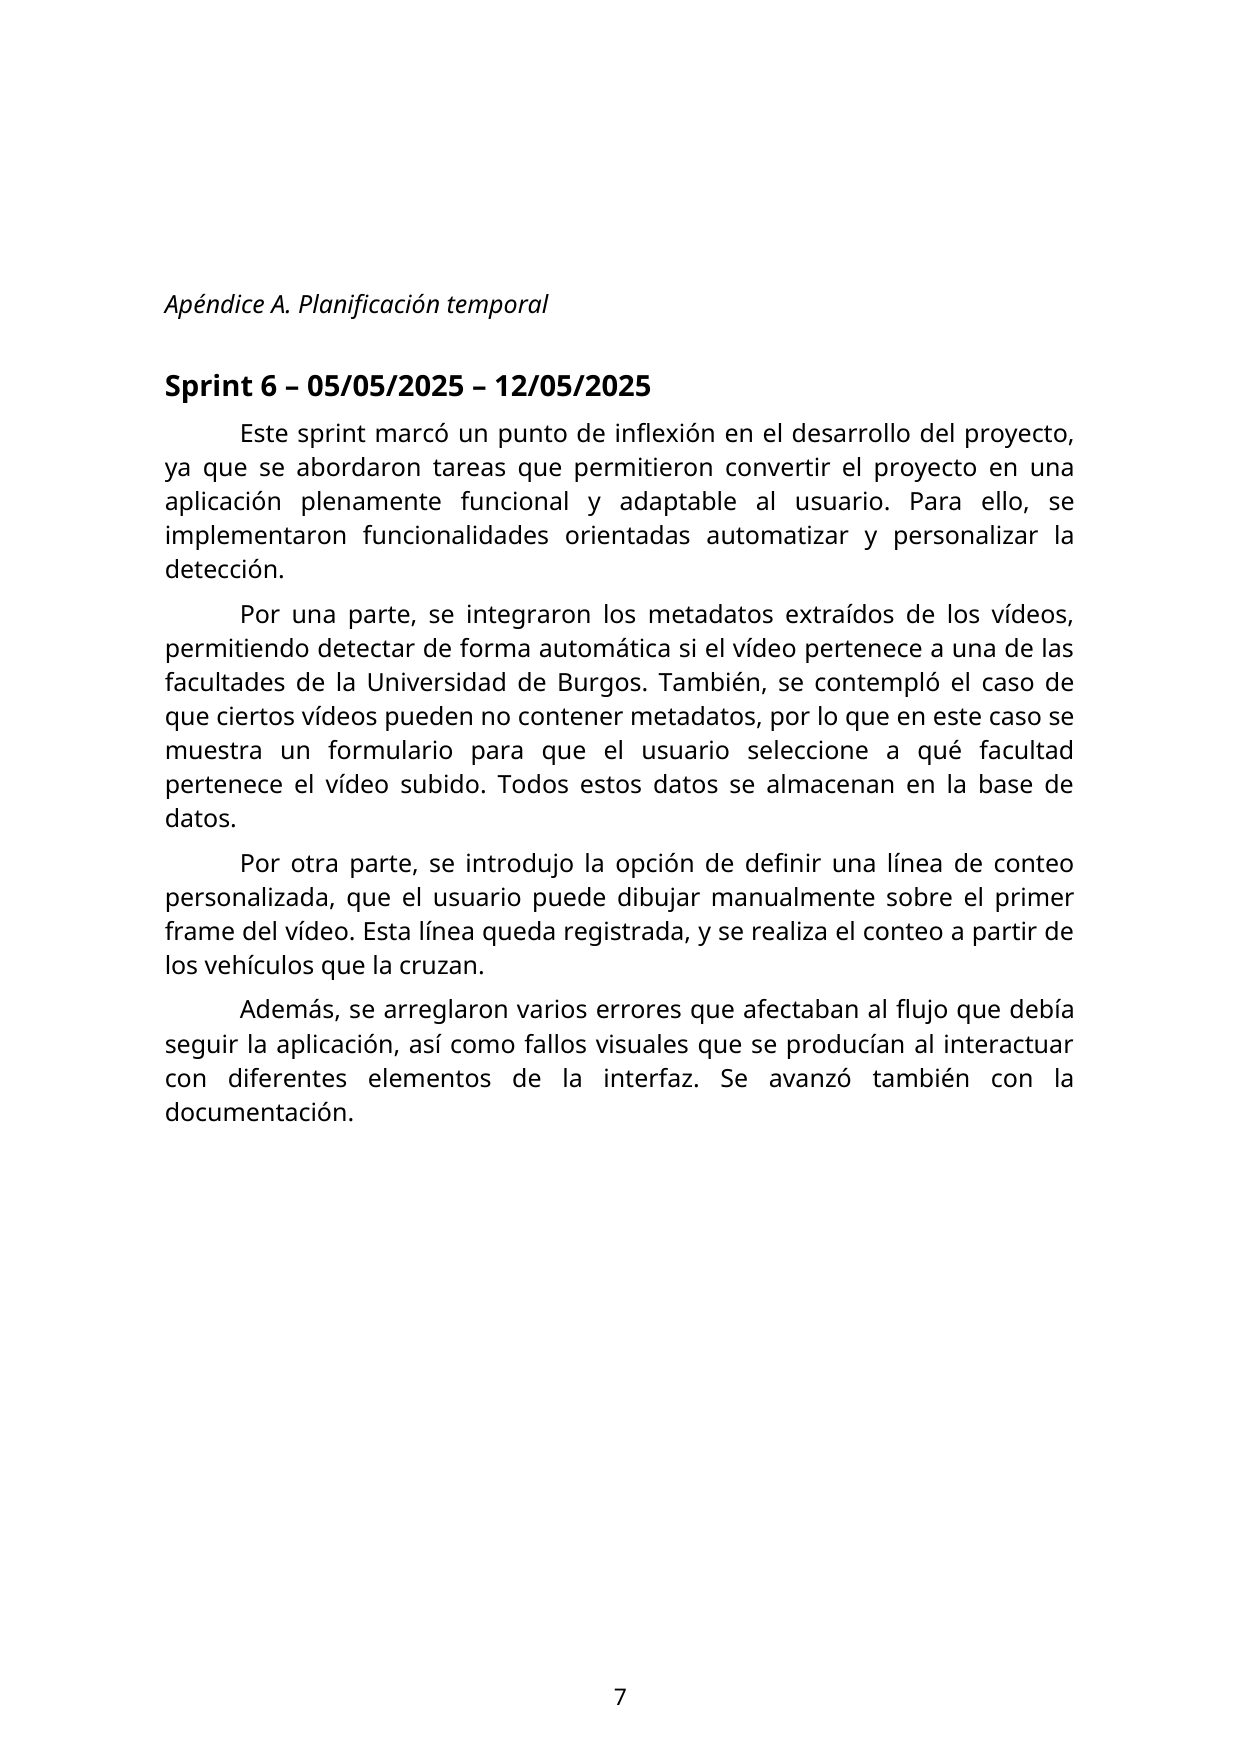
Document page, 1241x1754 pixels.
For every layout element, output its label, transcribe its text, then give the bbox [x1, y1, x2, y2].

text Por una parte, se integraron los metadatos extraídos de los vídeos, permitiendo detectar de forma automática si el vídeo pertenece a una de las facultades de la Universidad de Burgos. También, se contempló el caso de que ciertos vídeos pueden no contener metadatos, por lo que en este caso se muestra un formulario para que el usuario seleccione a qué facultad pertenece el vídeo subido. Todos estos datos se almacenan en la base de datos. [164, 596, 1076, 835]
text Además, se arreglaron varios errores que afectaban al flujo que debía seguir la aplicación, así como fallos visuales que se producían al interactuar con diferentes elementos de la interfaz. Se avanzó también con la documentación. [164, 992, 1076, 1128]
text Sprint 6 – 05/05/2025 – 12/05/2025 [164, 365, 1076, 405]
text Apéndice A. Planificación temporal [164, 286, 1076, 320]
text Por otra parte, se introdujo la opción de definir una línea de conteo personalizada, que el usuario puede dibujar manualmente sobre el primer frame del vídeo. Esta línea queda registrada, y se realiza el conteo a partir de los vehículos que la cruzan. [164, 845, 1076, 982]
text Este sprint marcó un punto de inflexión en el desarrollo del proyecto, ya que se abordaron tareas que permitieron convertir el proyecto en una aplicación plenamente funcional y adaptable al usuario. Para ello, se implementaron funcionalidades orientadas automatizar y personalizar la detección. [164, 415, 1076, 586]
